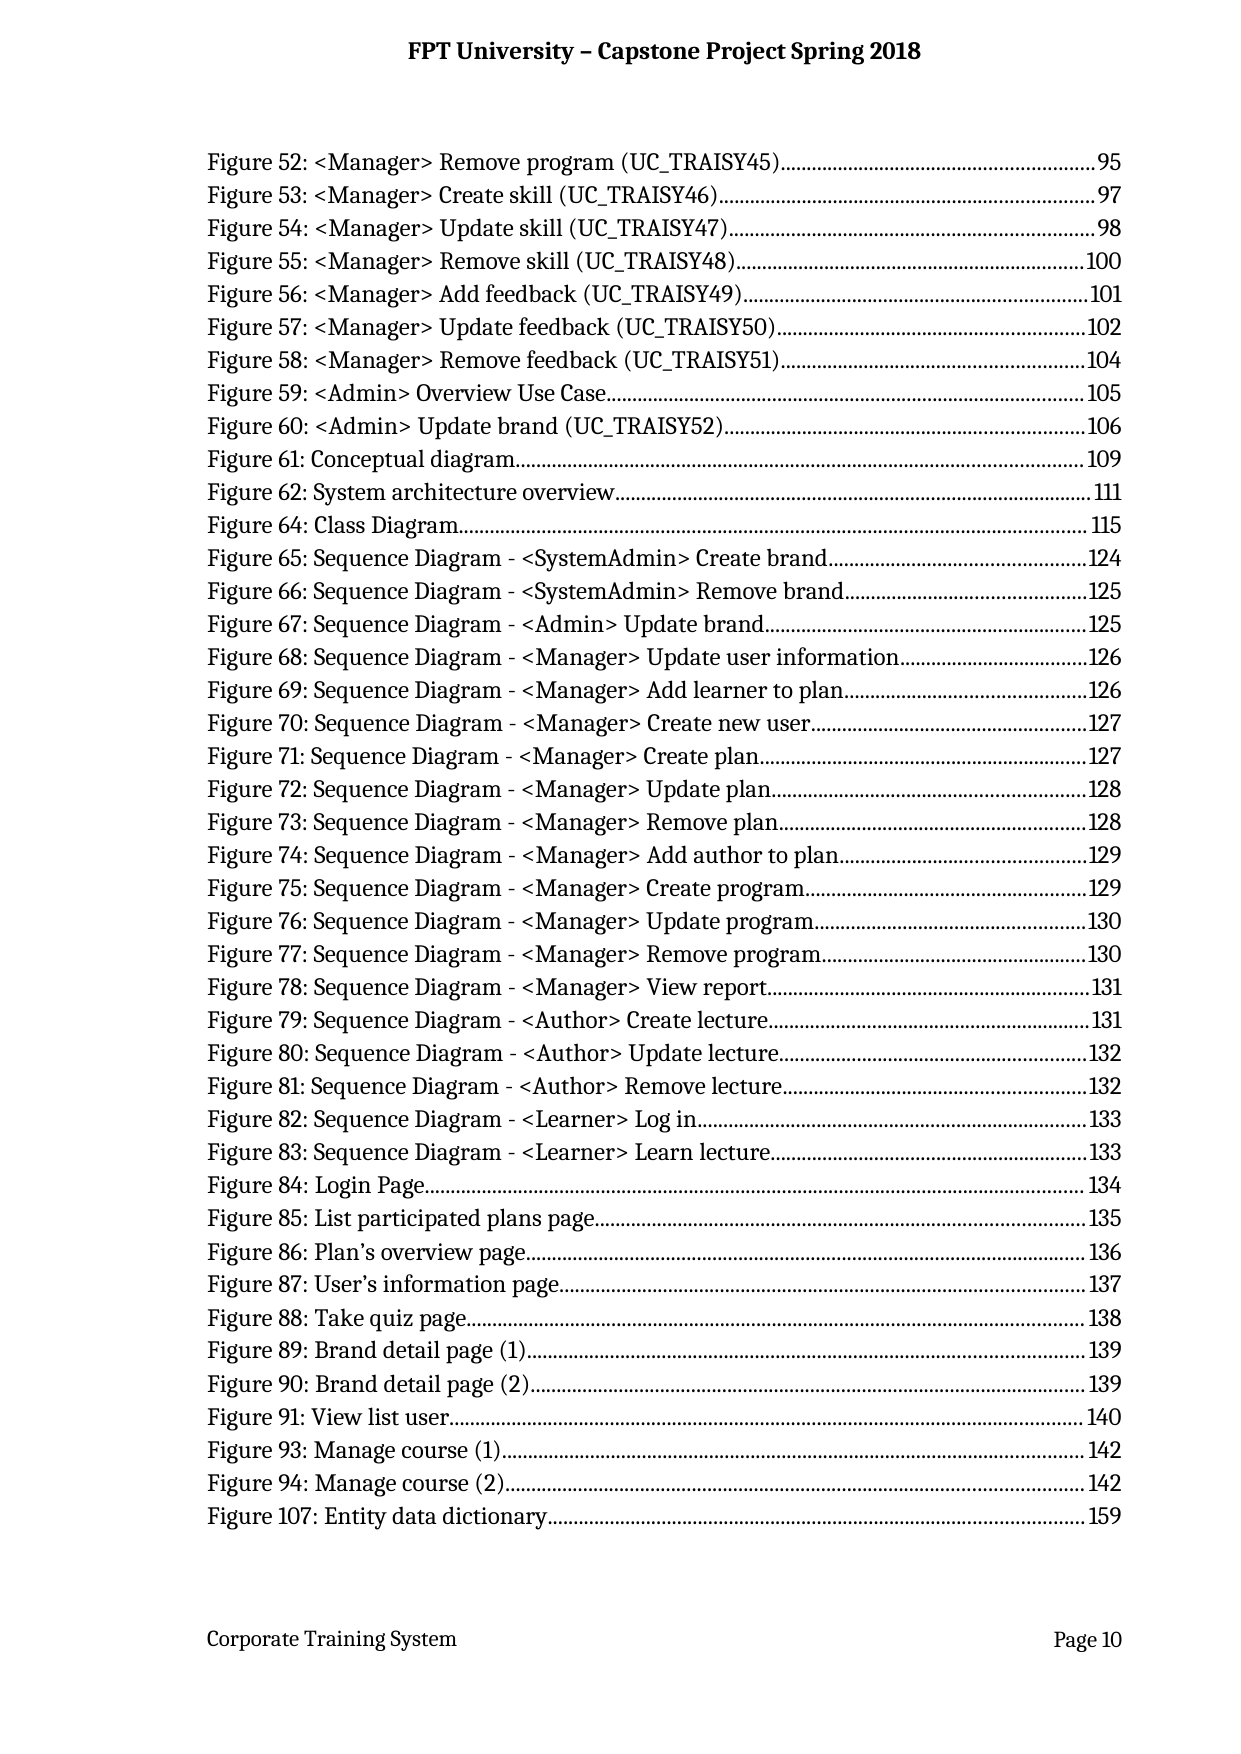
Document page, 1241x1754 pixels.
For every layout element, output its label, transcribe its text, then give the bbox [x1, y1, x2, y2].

text Figure 73: Sequence Diagram - <Manager> Remove plan 128 [207, 808, 1122, 837]
text Figure 57: <Manager> Update feedback (UC_TRAISY50) 102 [207, 313, 1122, 342]
text Figure 90: Brand detail page (2) 139 [207, 1369, 1122, 1398]
text Figure 76: Sequence Diagram - <Manager> Update program 130 [207, 907, 1122, 936]
text Figure 59: <Admin> Overview Use Case 105 [207, 379, 1122, 408]
text Figure 61: Conceptual diagram 109 [207, 445, 1122, 474]
text Figure 81: Sequence Diagram - <Author> Remove lecture 132 [207, 1072, 1122, 1101]
text Figure 58: <Manager> Remove feedback (UC_TRAISY51) 104 [207, 346, 1122, 374]
text Figure 62: System architecture overview 111 [207, 478, 1122, 507]
text Figure 77: Sequence Diagram - <Manager> Remove program 130 [207, 940, 1122, 969]
text Figure 54: <Manager> Update skill (UC_TRAISY47) 98 [207, 214, 1122, 242]
text Figure 56: <Manager> Add feedback (UC_TRAISY49) 101 [207, 280, 1122, 308]
text Figure 78: Sequence Diagram - <Manager> View report 131 [207, 973, 1122, 1002]
text Figure 89: Brand detail page (1) 139 [207, 1336, 1122, 1365]
text Figure 93: Manage course (1) 142 [207, 1436, 1122, 1464]
text Figure 74: Sequence Diagram - <Manager> Add author to plan 129 [207, 841, 1122, 870]
text Figure 87: User’s information page 137 [207, 1270, 1122, 1299]
text Figure 83: Sequence Diagram - <Learner> Learn lecture 133 [207, 1138, 1122, 1167]
text Figure 88: Take quiz page 138 [207, 1303, 1122, 1332]
text Figure 79: Sequence Diagram - <Author> Create lecture 131 [207, 1006, 1122, 1035]
text Figure 72: Sequence Diagram - <Manager> Update plan 128 [207, 775, 1122, 804]
text Figure 60: <Admin> Update brand (UC_TRAISY52) 106 [207, 412, 1122, 441]
text Figure 65: Sequence Diagram - <SystemAdmin> Create brand 124 [207, 544, 1122, 573]
text Figure 68: Sequence Diagram - <Manager> Update user information 126 [207, 643, 1122, 672]
text Figure 94: Manage course (2) 142 [207, 1468, 1122, 1497]
text Figure 64: Class Diagram 115 [207, 511, 1122, 540]
text Figure 84: Login Page 134 [207, 1171, 1122, 1200]
text Figure 107: Entity data dictionary 159 [207, 1502, 1122, 1530]
text Figure 75: Sequence Diagram - <Manager> Create program 129 [207, 874, 1122, 903]
text Figure 85: List participated plans page 135 [207, 1204, 1122, 1233]
text Figure 86: Plan’s overview page 136 [207, 1237, 1122, 1266]
text Figure 66: Sequence Diagram - <SystemAdmin> Remove brand 125 [207, 577, 1122, 606]
text Figure 80: Sequence Diagram - <Author> Update lecture 132 [207, 1039, 1122, 1068]
text Figure 91: View list user 140 [207, 1402, 1122, 1431]
text Figure 52: <Manager> Remove program (UC_TRAISY45) 95 [207, 148, 1122, 176]
text Figure 53: <Manager> Create skill (UC_TRAISY46) 97 [207, 181, 1122, 209]
text Figure 82: Sequence Diagram - <Learner> Log in 133 [207, 1105, 1122, 1134]
text Figure 55: <Manager> Remove skill (UC_TRAISY48) 100 [207, 247, 1122, 276]
text Figure 67: Sequence Diagram - <Admin> Update brand 125 [207, 610, 1122, 639]
text Figure 71: Sequence Diagram - <Manager> Create plan 127 [207, 742, 1122, 771]
text Figure 70: Sequence Diagram - <Manager> Create new user 127 [207, 709, 1122, 738]
text Figure 69: Sequence Diagram - <Manager> Add learner to plan 126 [207, 676, 1122, 705]
